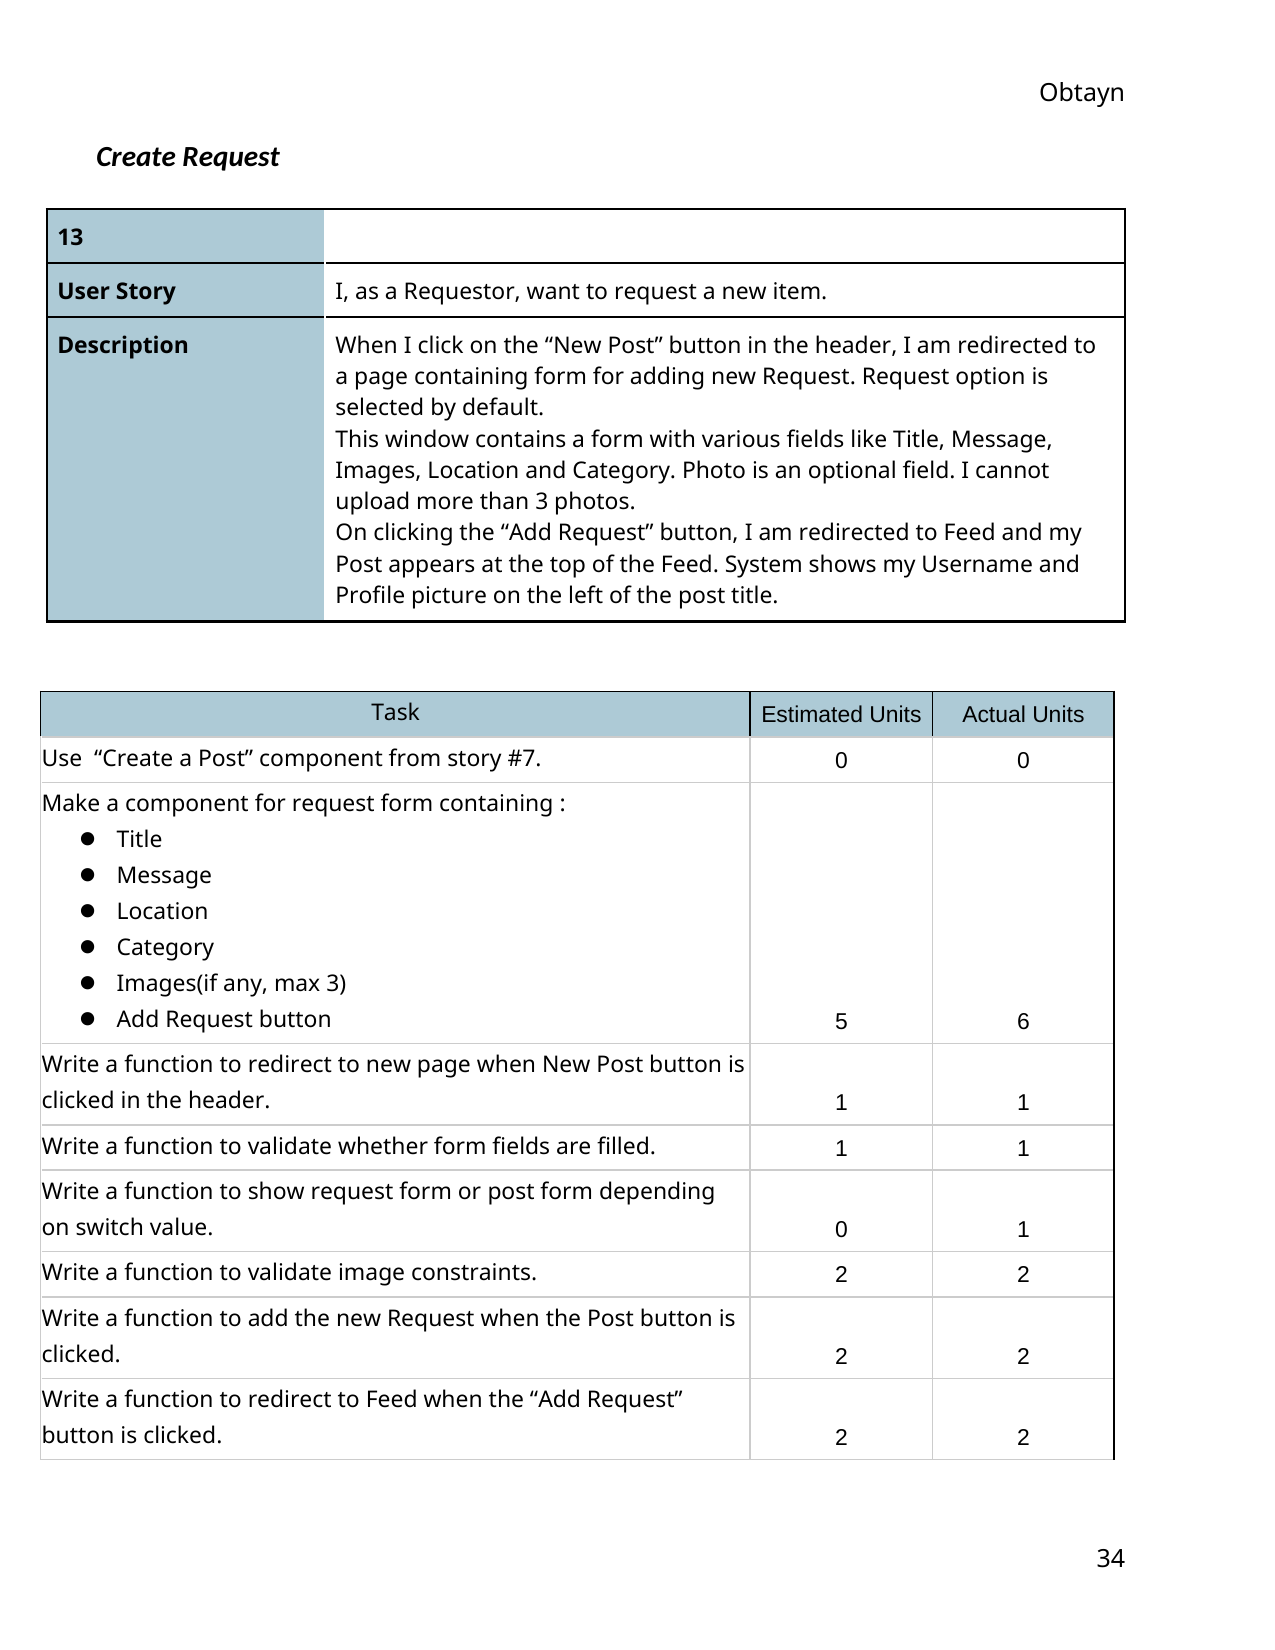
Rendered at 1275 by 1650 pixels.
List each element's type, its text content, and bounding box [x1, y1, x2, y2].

table_cell 2 [933, 1252, 1113, 1296]
table_cell Write a function to show request form or post form depending on switch value. [41, 1170, 749, 1251]
table_header 13 [48, 210, 324, 262]
table_cell I, as a Requestor, want to request a new item. [326, 264, 1124, 316]
table_header Estimated Units [751, 692, 932, 736]
table_cell 0 [751, 1171, 932, 1251]
table_cell Write a function to validate whether form fields are filled. [41, 1125, 749, 1169]
table_cell User Story [48, 264, 324, 316]
table_cell Write a function to validate image constraints. [41, 1252, 749, 1296]
table_cell 0 [933, 738, 1113, 781]
table_cell 2 [751, 1379, 932, 1459]
subtitle Create Request [96, 138, 1125, 174]
table_cell Write a function to redirect to new page when New Post button is clicked in the header. [41, 1044, 749, 1124]
table_cell 2 [751, 1298, 932, 1377]
table_cell 2 [751, 1252, 932, 1296]
table_cell Write a function to add the new Request when the Post button is clicked. [41, 1297, 749, 1377]
table_cell Make a component for request form containing : Title Message Location Category Images(if any, max 3) Add Request button [41, 783, 749, 1042]
table_header Task [41, 692, 749, 736]
table_cell Description [48, 318, 324, 620]
table_cell 1 [933, 1126, 1113, 1169]
table_cell Write a function to redirect to Feed when the “Add Request” button is clicked. [41, 1379, 749, 1459]
table_cell Use “Create a Post” component from story #7. [41, 737, 749, 781]
table_cell 5 [751, 783, 932, 1042]
table_cell 0 [751, 738, 932, 781]
table_cell 1 [933, 1044, 1113, 1124]
table_header Actual Units [933, 692, 1113, 736]
table_cell 2 [933, 1379, 1113, 1459]
table_cell 1 [933, 1171, 1113, 1251]
table_header [326, 210, 1124, 262]
table_cell 2 [933, 1298, 1113, 1377]
table_cell 1 [751, 1126, 932, 1169]
table_cell 6 [933, 783, 1113, 1042]
table_cell When I click on the “New Post” button in the header, I am redirected to a page containing form for adding new Request. Request option is selected by default. This window contains a form with various fields like Title, Message, Images, Location and Category. Photo is an optional field. I cannot upload more than 3 photos. On clicking the “Add Request” button, I am redirected to Feed and my Post appears at the top of the Feed. System shows my Username and Profile picture on the left of the post title. [326, 318, 1124, 620]
table_cell 1 [751, 1044, 932, 1124]
